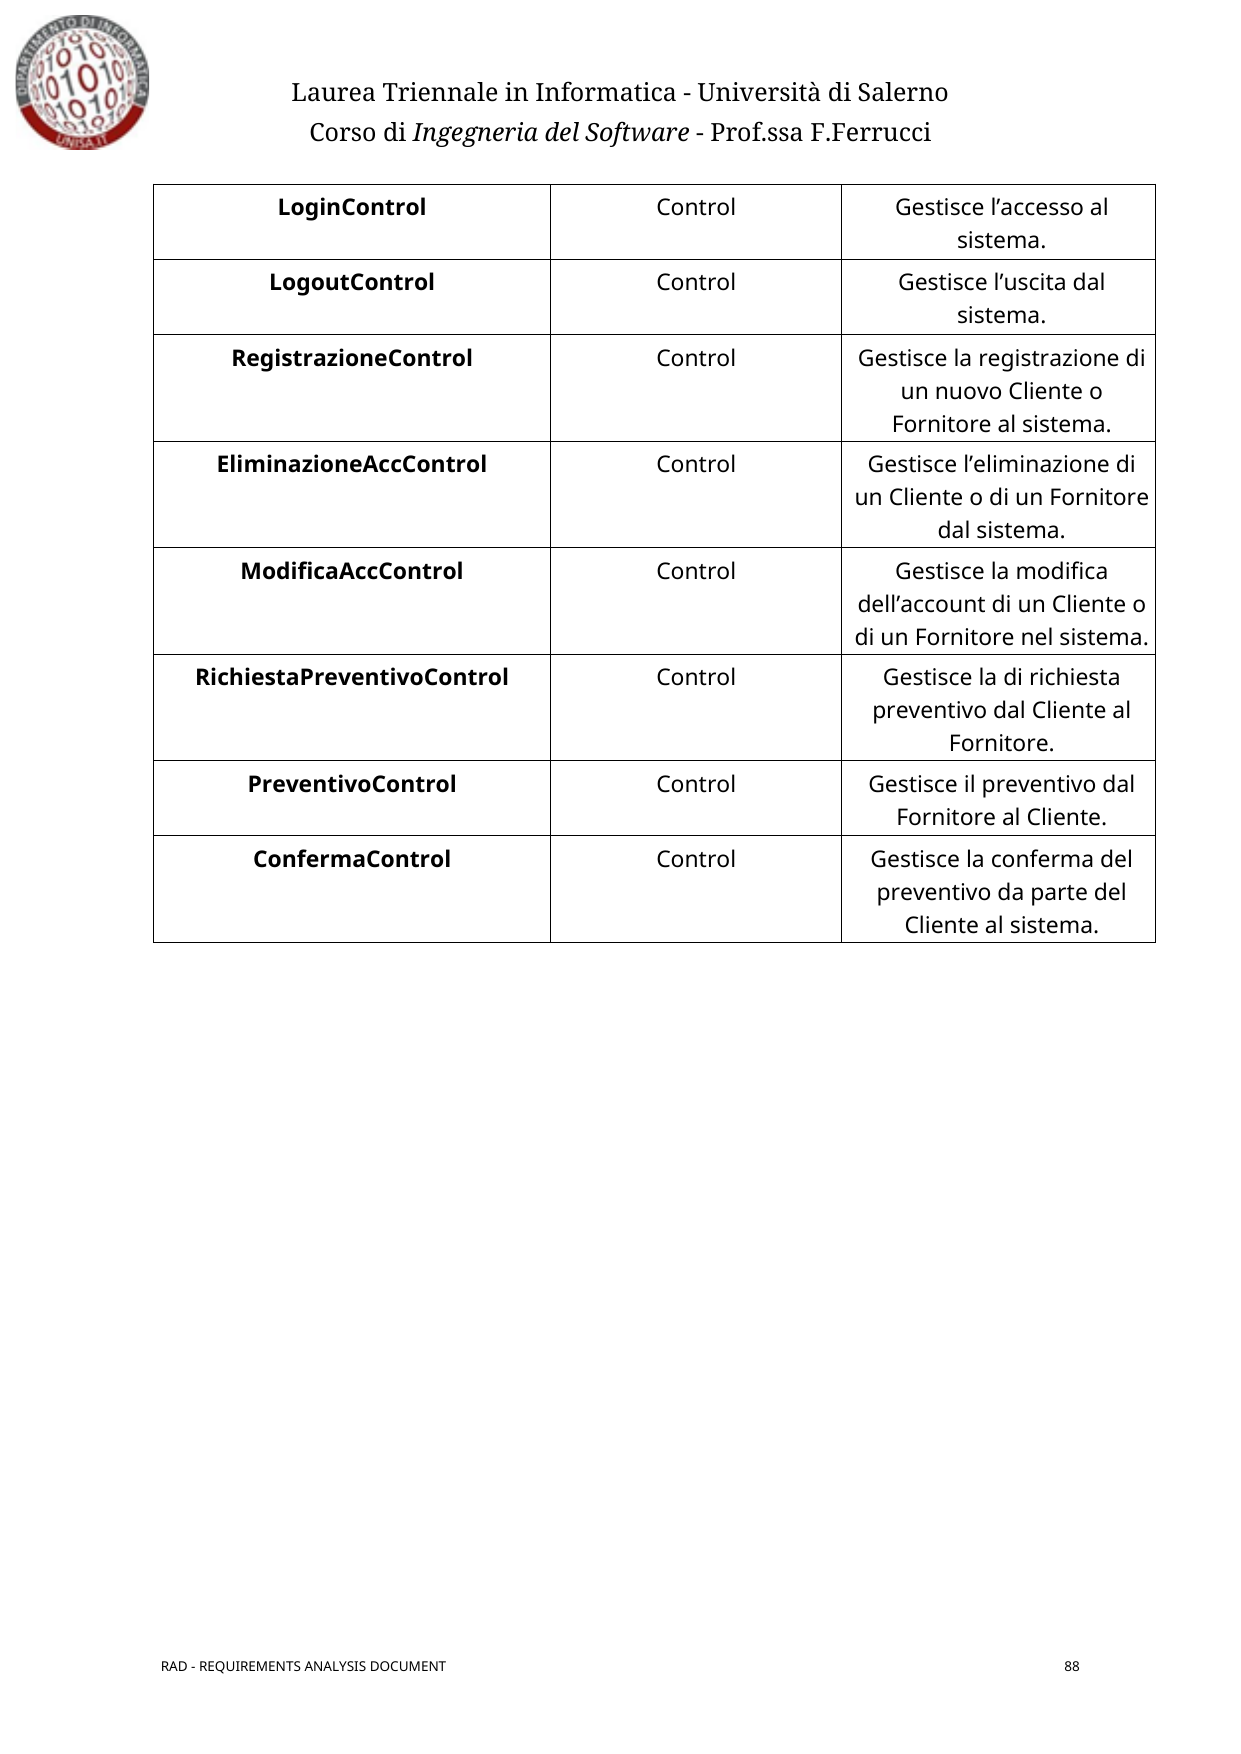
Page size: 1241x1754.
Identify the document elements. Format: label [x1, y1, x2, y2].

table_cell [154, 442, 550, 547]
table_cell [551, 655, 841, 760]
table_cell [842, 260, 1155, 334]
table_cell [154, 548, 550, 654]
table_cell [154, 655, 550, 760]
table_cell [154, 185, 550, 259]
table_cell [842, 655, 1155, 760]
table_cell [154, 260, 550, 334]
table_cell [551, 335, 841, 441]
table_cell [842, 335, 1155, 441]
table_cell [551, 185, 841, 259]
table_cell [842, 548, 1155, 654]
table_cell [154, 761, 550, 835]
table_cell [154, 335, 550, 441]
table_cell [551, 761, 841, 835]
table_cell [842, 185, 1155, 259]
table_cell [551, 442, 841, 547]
picture [15, 15, 150, 150]
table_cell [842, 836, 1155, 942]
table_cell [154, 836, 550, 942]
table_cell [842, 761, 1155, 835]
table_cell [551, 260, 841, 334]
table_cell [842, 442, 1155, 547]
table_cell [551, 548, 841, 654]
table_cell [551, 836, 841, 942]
